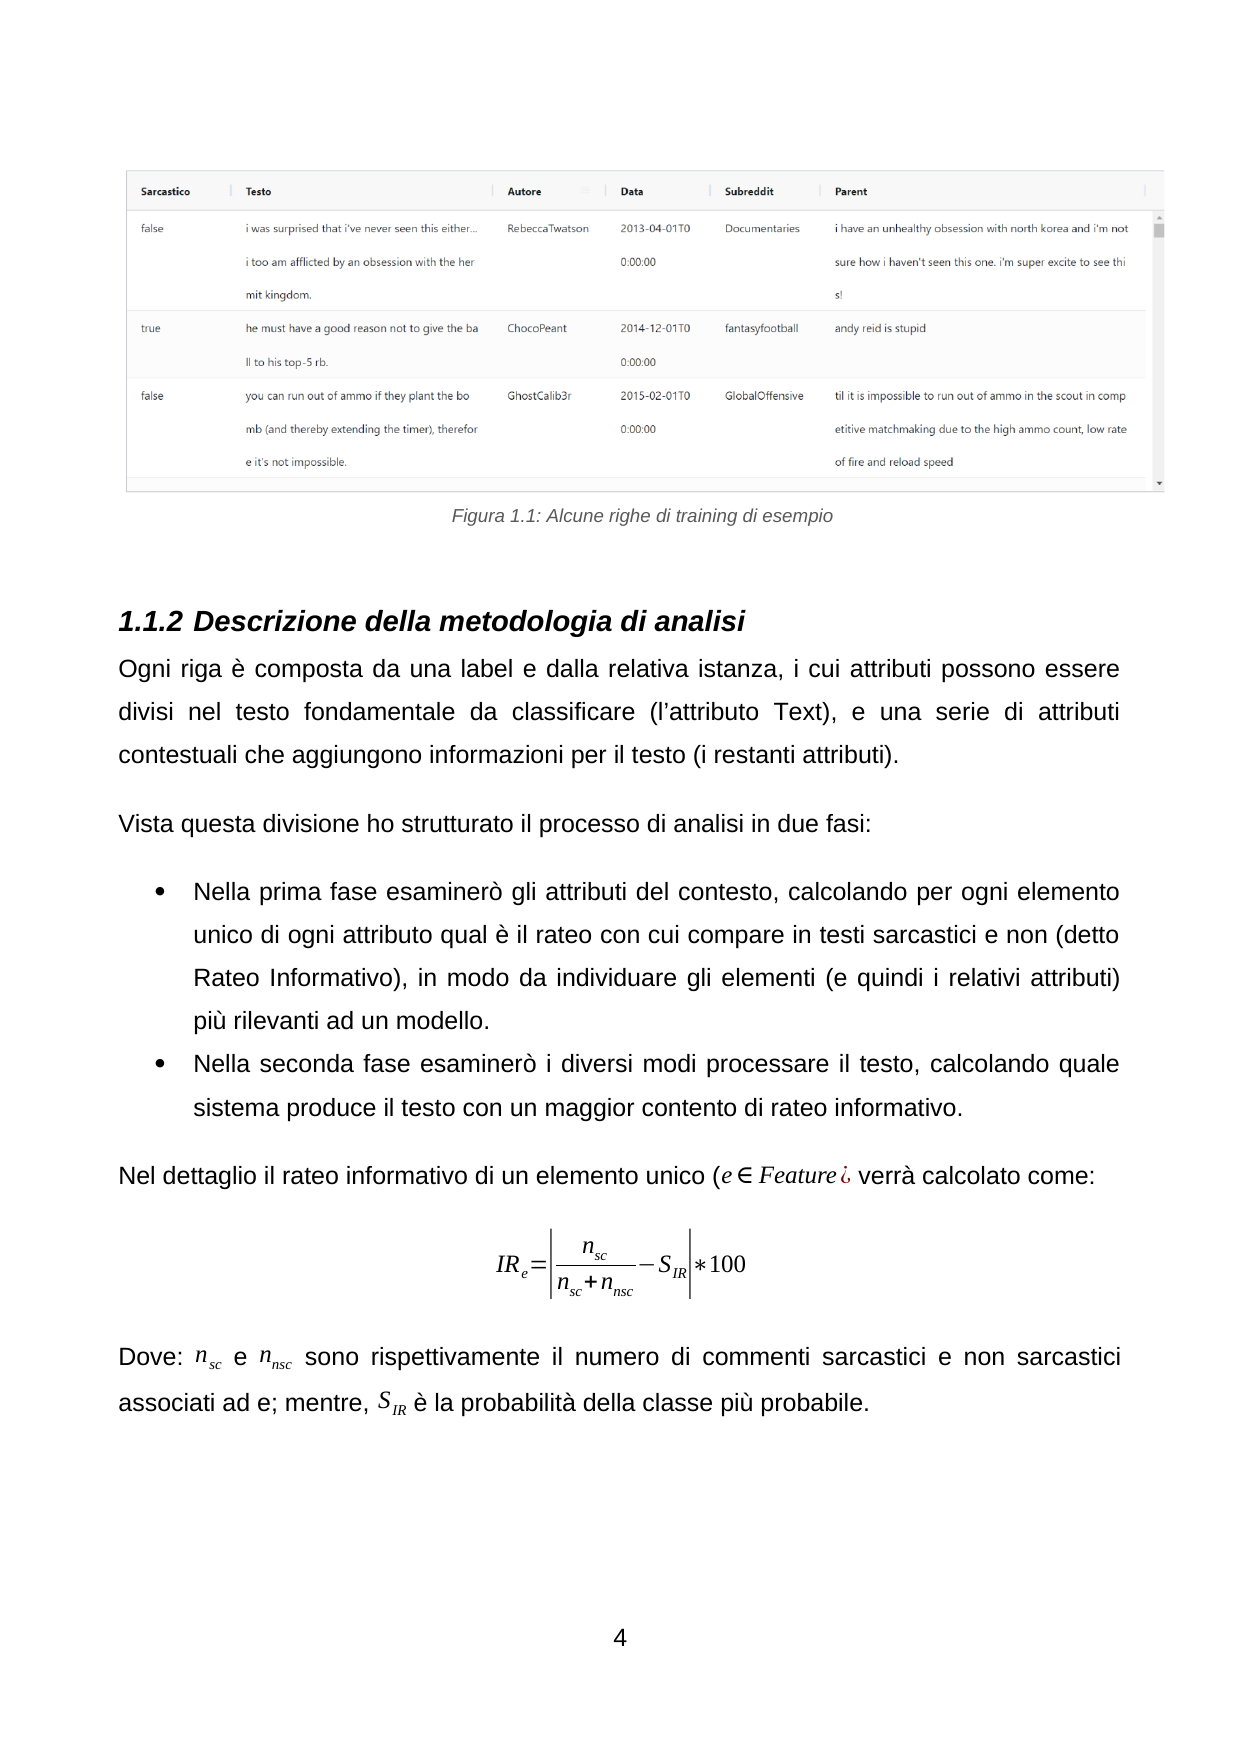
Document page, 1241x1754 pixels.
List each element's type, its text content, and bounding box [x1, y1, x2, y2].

list Nella prima fase esaminerò gli attributi del contesto, calcolando per ogni elemento unico di ogni attributo qual è il rateo con cui compare in testi sarcastici e non (detto Rateo Informativo), in modo da individuare gli elementi (e quindi i relativi attributi) più rilevanti ad un modello. [156, 877, 1122, 1035]
text Ogni riga è composta da una label e dalla relativa istanza, i cui attributi possono essere divisi nel testo fondamentale da classificare (l’attributo Text), e una serie di attributi contestuali che aggiungono informazioni per il testo (i restanti attributi). [118, 654, 1122, 769]
picture [117, 163, 1163, 492]
text Vista questa divisione ho strutturato il processo di analisi in due fasi: [118, 808, 1122, 837]
text Dove: e sono rispettivamente il numero di commenti sarcastici e non sarcastici associati ad e; mentre, è la probabilità della classe più probabile. [118, 1341, 1122, 1418]
list Nella seconda fase esaminerò i diversi modi processare il testo, calcolando quale sistema produce il testo con un maggior contento di rateo informativo. [156, 1049, 1122, 1121]
text Nel dettaglio il rateo informativo di un elemento unico ( verrà calcolato come: [118, 1161, 1122, 1189]
list Descrizione della metodologia di analisi [118, 604, 1122, 637]
